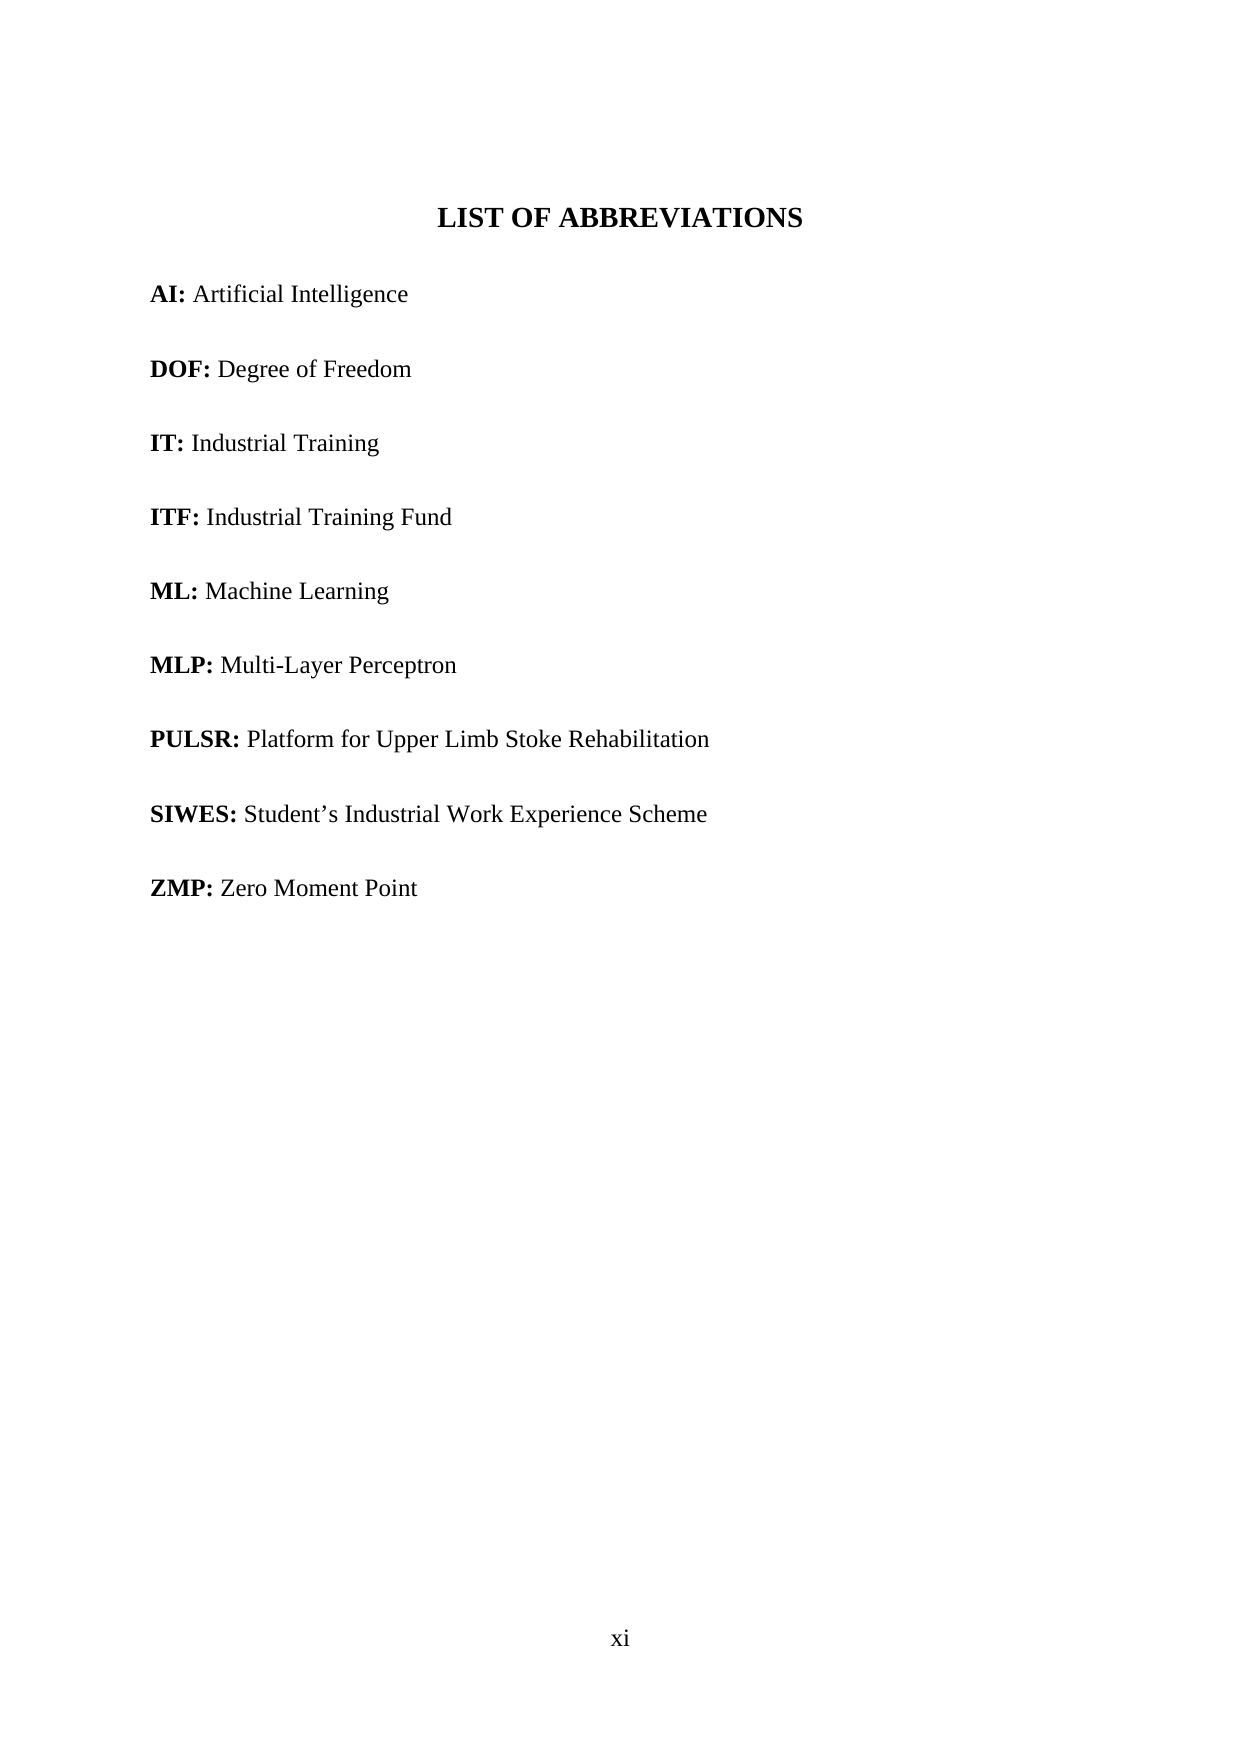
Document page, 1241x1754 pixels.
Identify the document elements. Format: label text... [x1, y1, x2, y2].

text IT: Industrial Training [150, 428, 1090, 457]
text PULSR: Platform for Upper Limb Stoke Rehabilitation [150, 724, 1090, 753]
text MLP: Multi-Layer Perceptron [150, 650, 1090, 679]
text ITF: Industrial Training Fund [150, 502, 1090, 531]
text ML: Machine Learning [150, 576, 1090, 605]
text SIWES: Student’s Industrial Work Experience Scheme [150, 799, 1090, 827]
subtitle LIST OF ABBREVIATIONS [150, 200, 1090, 233]
text DOF: Degree of Freedom [150, 354, 1090, 382]
text AI: Artificial Intelligence [150, 279, 1090, 308]
text ZMP: Zero Moment Point [150, 873, 1090, 902]
